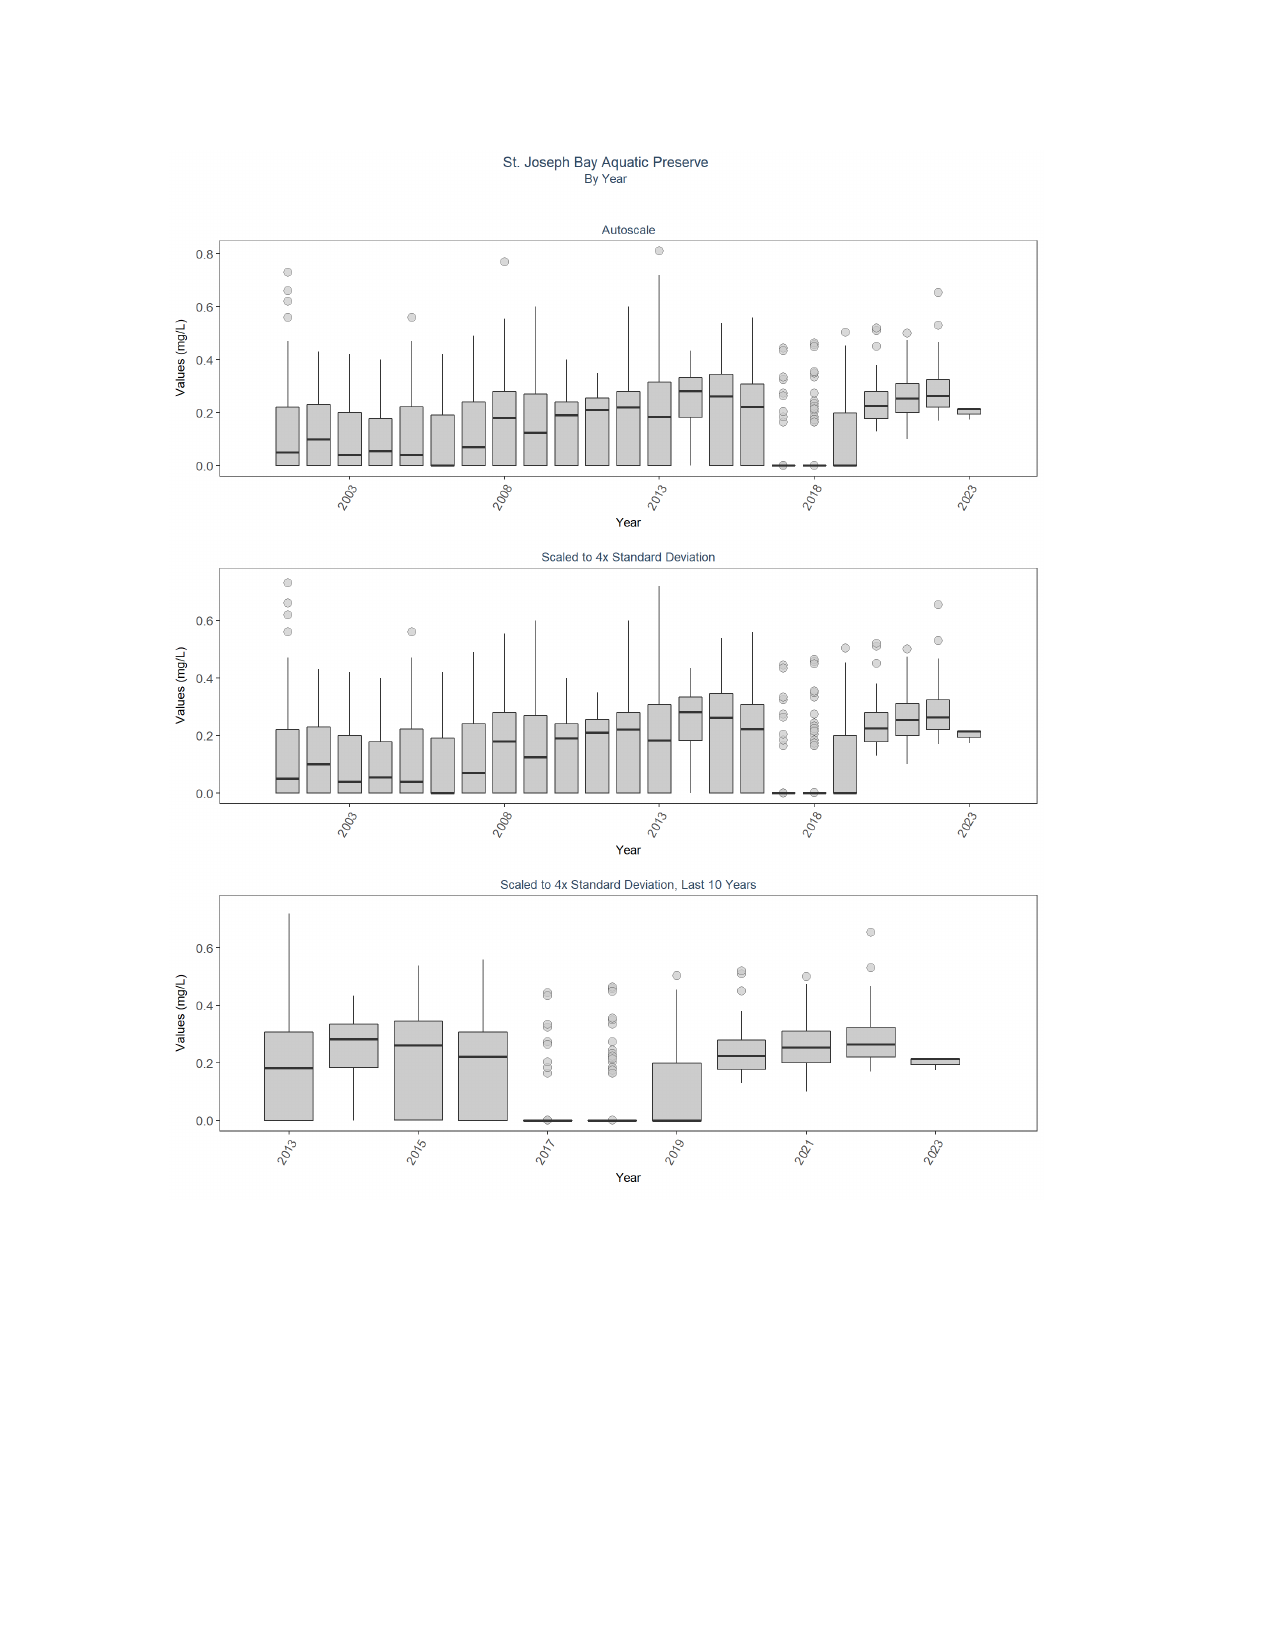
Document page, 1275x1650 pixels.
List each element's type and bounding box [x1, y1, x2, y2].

picture [168, 150, 1044, 1200]
